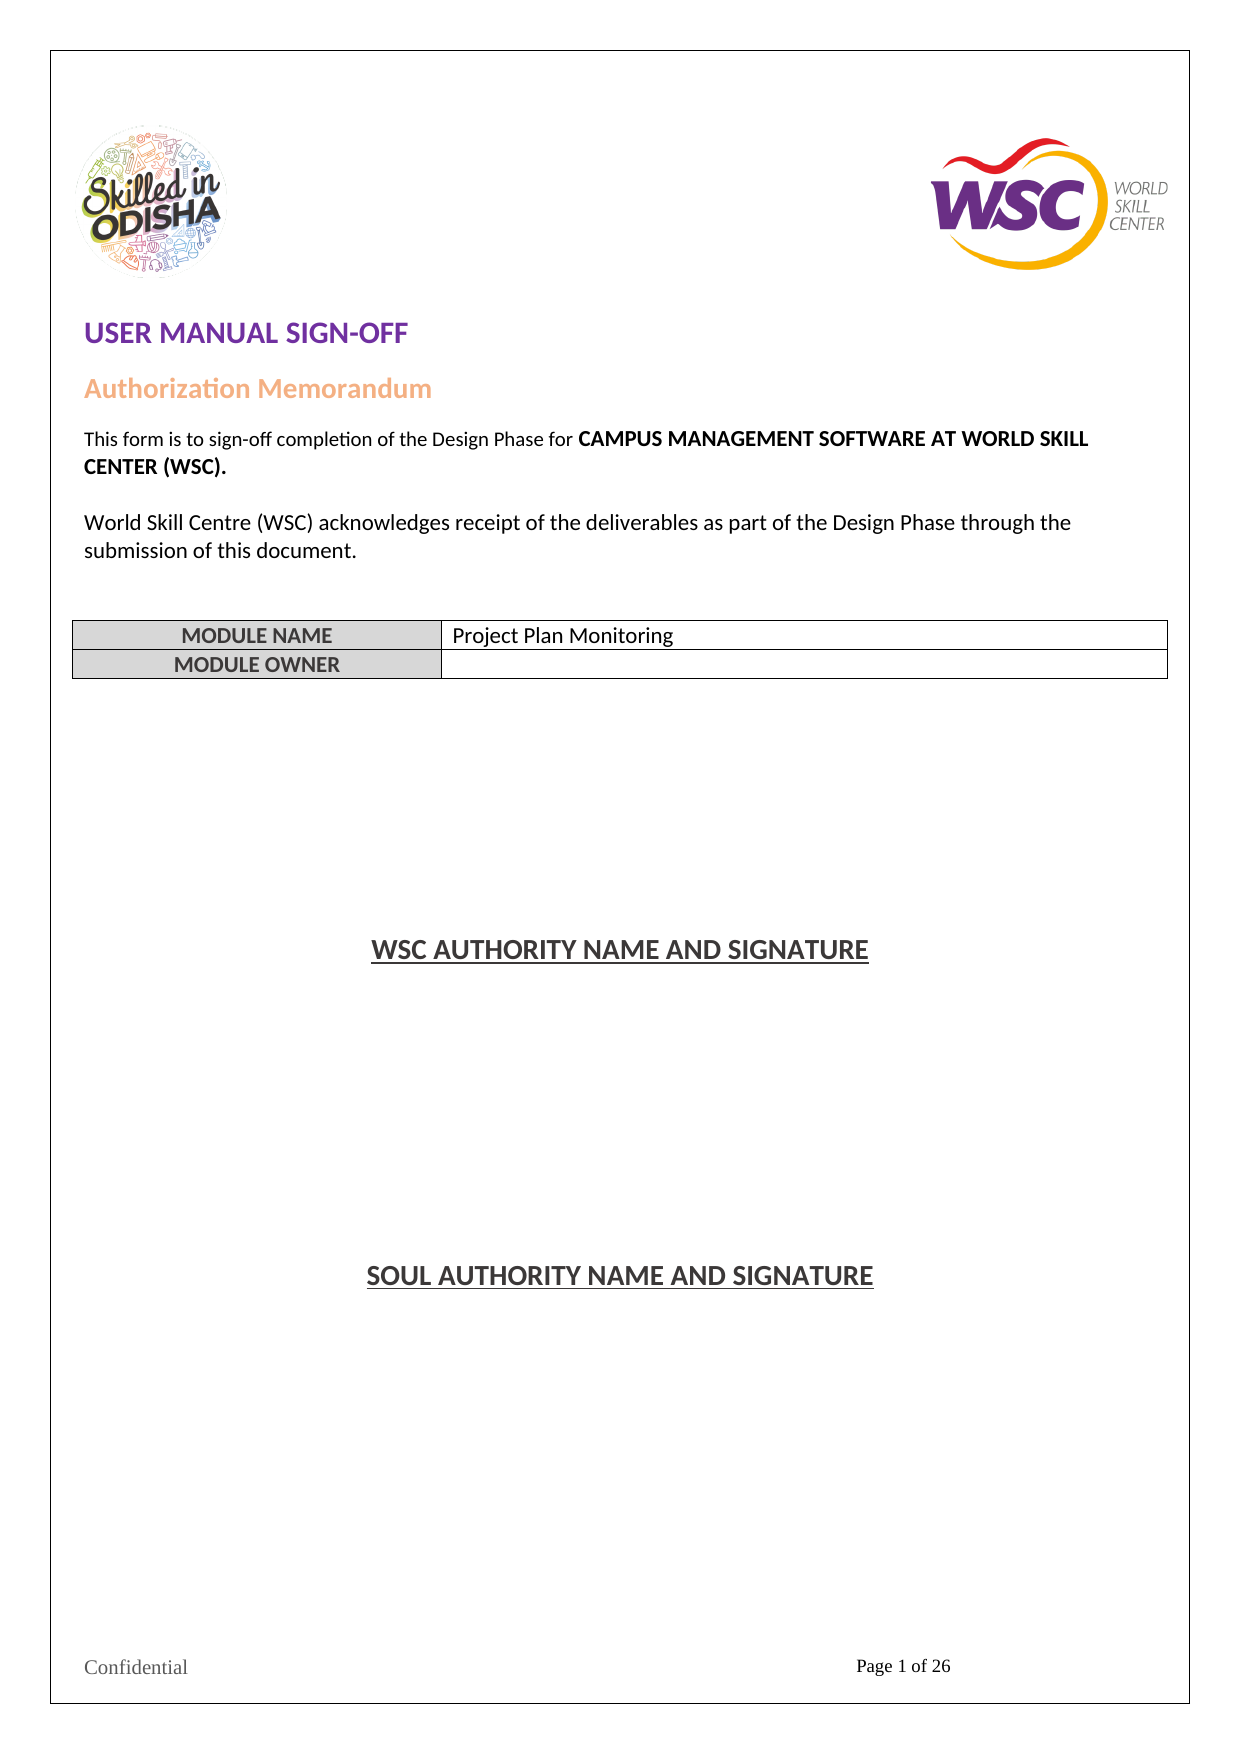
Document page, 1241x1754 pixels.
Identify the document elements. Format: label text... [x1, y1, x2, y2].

picture [75, 125, 227, 278]
table_header MODULE NAME [73, 621, 441, 649]
picture [930, 138, 1168, 270]
text This form is to sign-off completion of the Design Phase for CAMPUS MANAGEMENT SOFTWARE AT WORLD SKILL CENTER (WSC). [84, 424, 1156, 480]
text USER MANUAL SIGN-OFF [84, 313, 1156, 351]
text WSC AUTHORITY NAME AND SIGNATURE [84, 931, 1156, 967]
text SOUL AUTHORITY NAME AND SIGNATURE [84, 1257, 1156, 1293]
table_cell MODULE OWNER [73, 650, 441, 678]
text World Skill Centre (WSC) acknowledges receipt of the deliverables as part of the Design Phase through the submission of this document. [84, 508, 1156, 564]
table_header Project Plan Monitoring [442, 621, 1167, 649]
table_cell [442, 650, 1167, 678]
text Authorization Memorandum [84, 371, 1156, 406]
